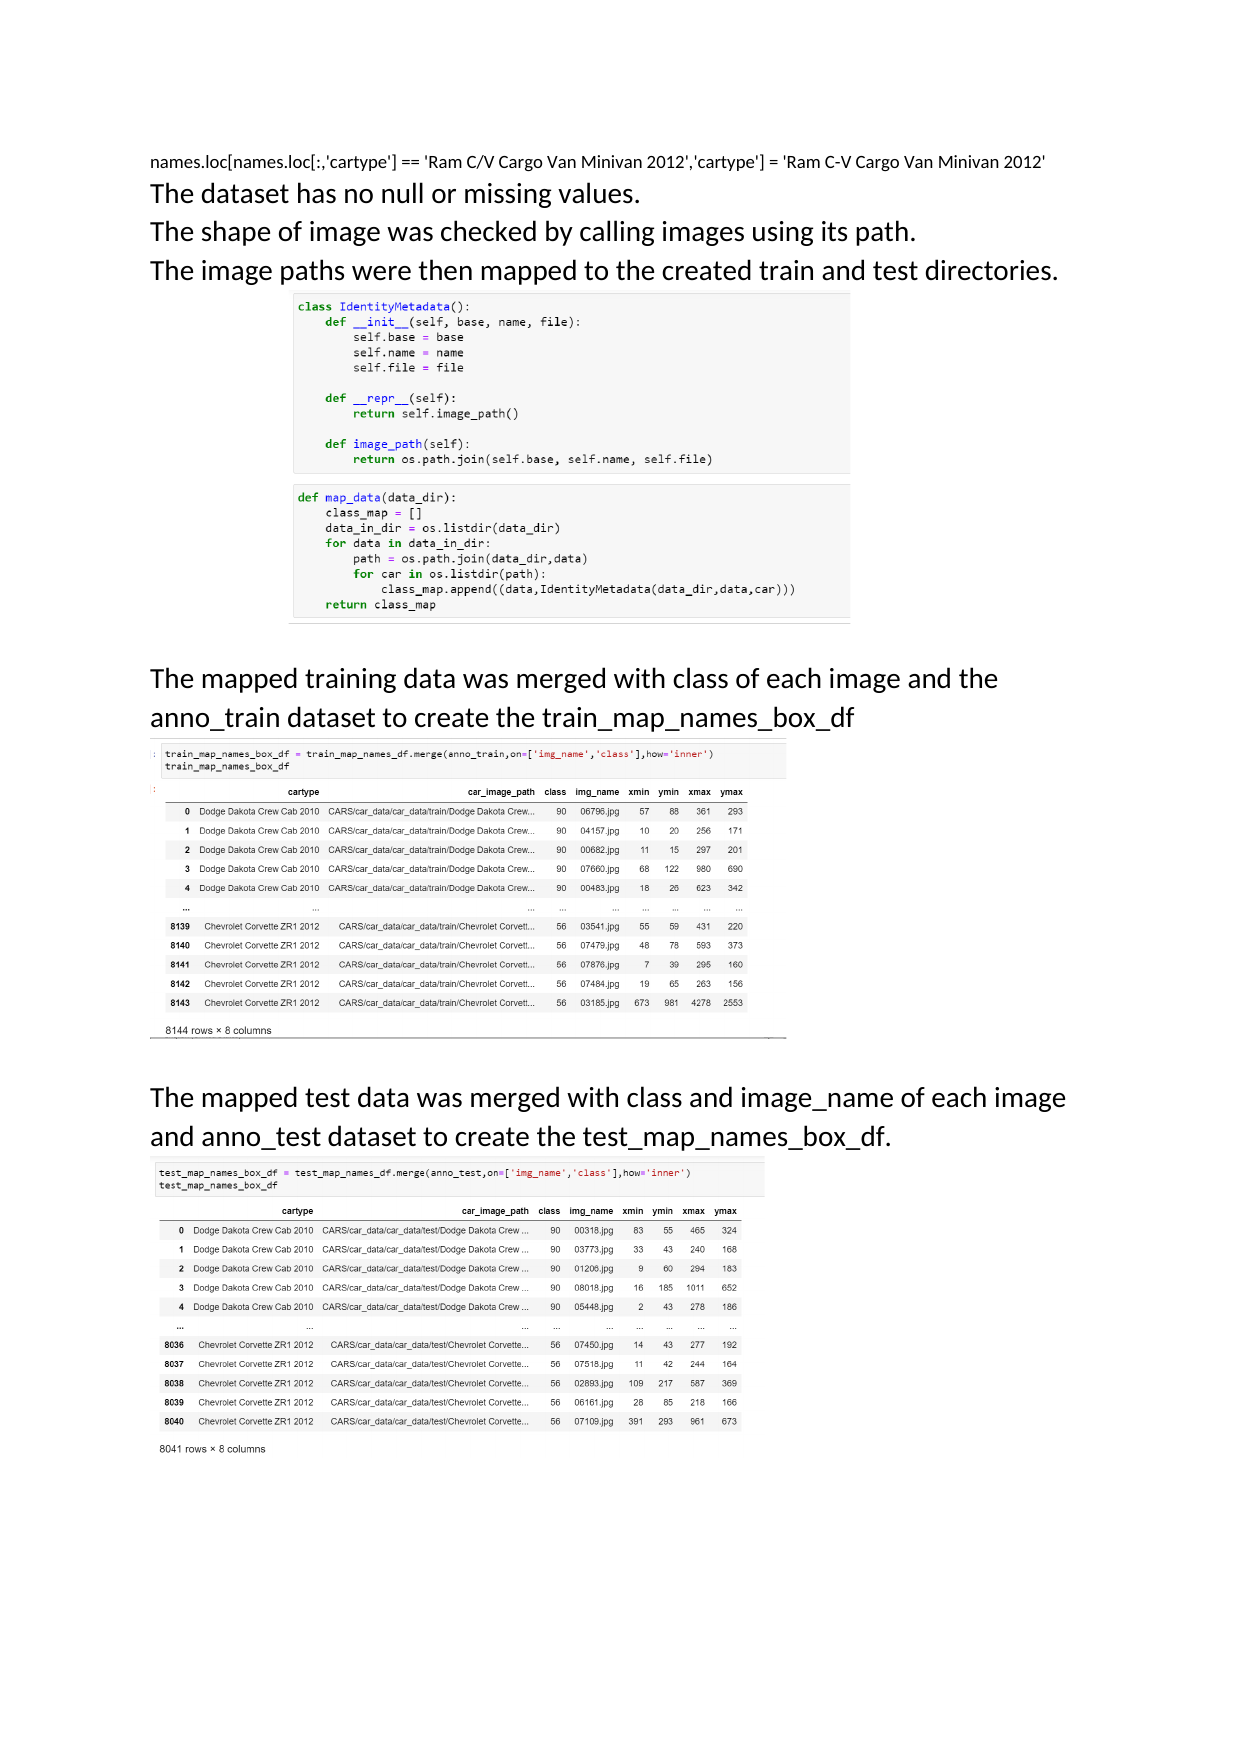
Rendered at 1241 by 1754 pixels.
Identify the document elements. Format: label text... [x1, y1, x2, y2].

text The dataset has no null or missing values. [150, 175, 1090, 210]
text The mapped test data was merged with class and image_name of each image and anno_test dataset to create the test_map_names_box_df. [150, 1079, 1090, 1153]
picture [150, 1156, 765, 1458]
picture [150, 737, 787, 1039]
text names.loc[names.loc[:,'cartype'] == 'Ram C/V Cargo Van Minivan 2012','cartype'] = 'Ram C-V Cargo Van Minivan 2012' [150, 150, 1090, 173]
picture [288, 290, 851, 625]
text The image paths were then mapped to the created train and test directories. [150, 252, 1090, 287]
text The mapped training data was merged with class of each image and the anno_train dataset to create the train_map_names_box_df [150, 661, 1090, 735]
text The shape of image was checked by calling images using its path. [150, 213, 1090, 249]
